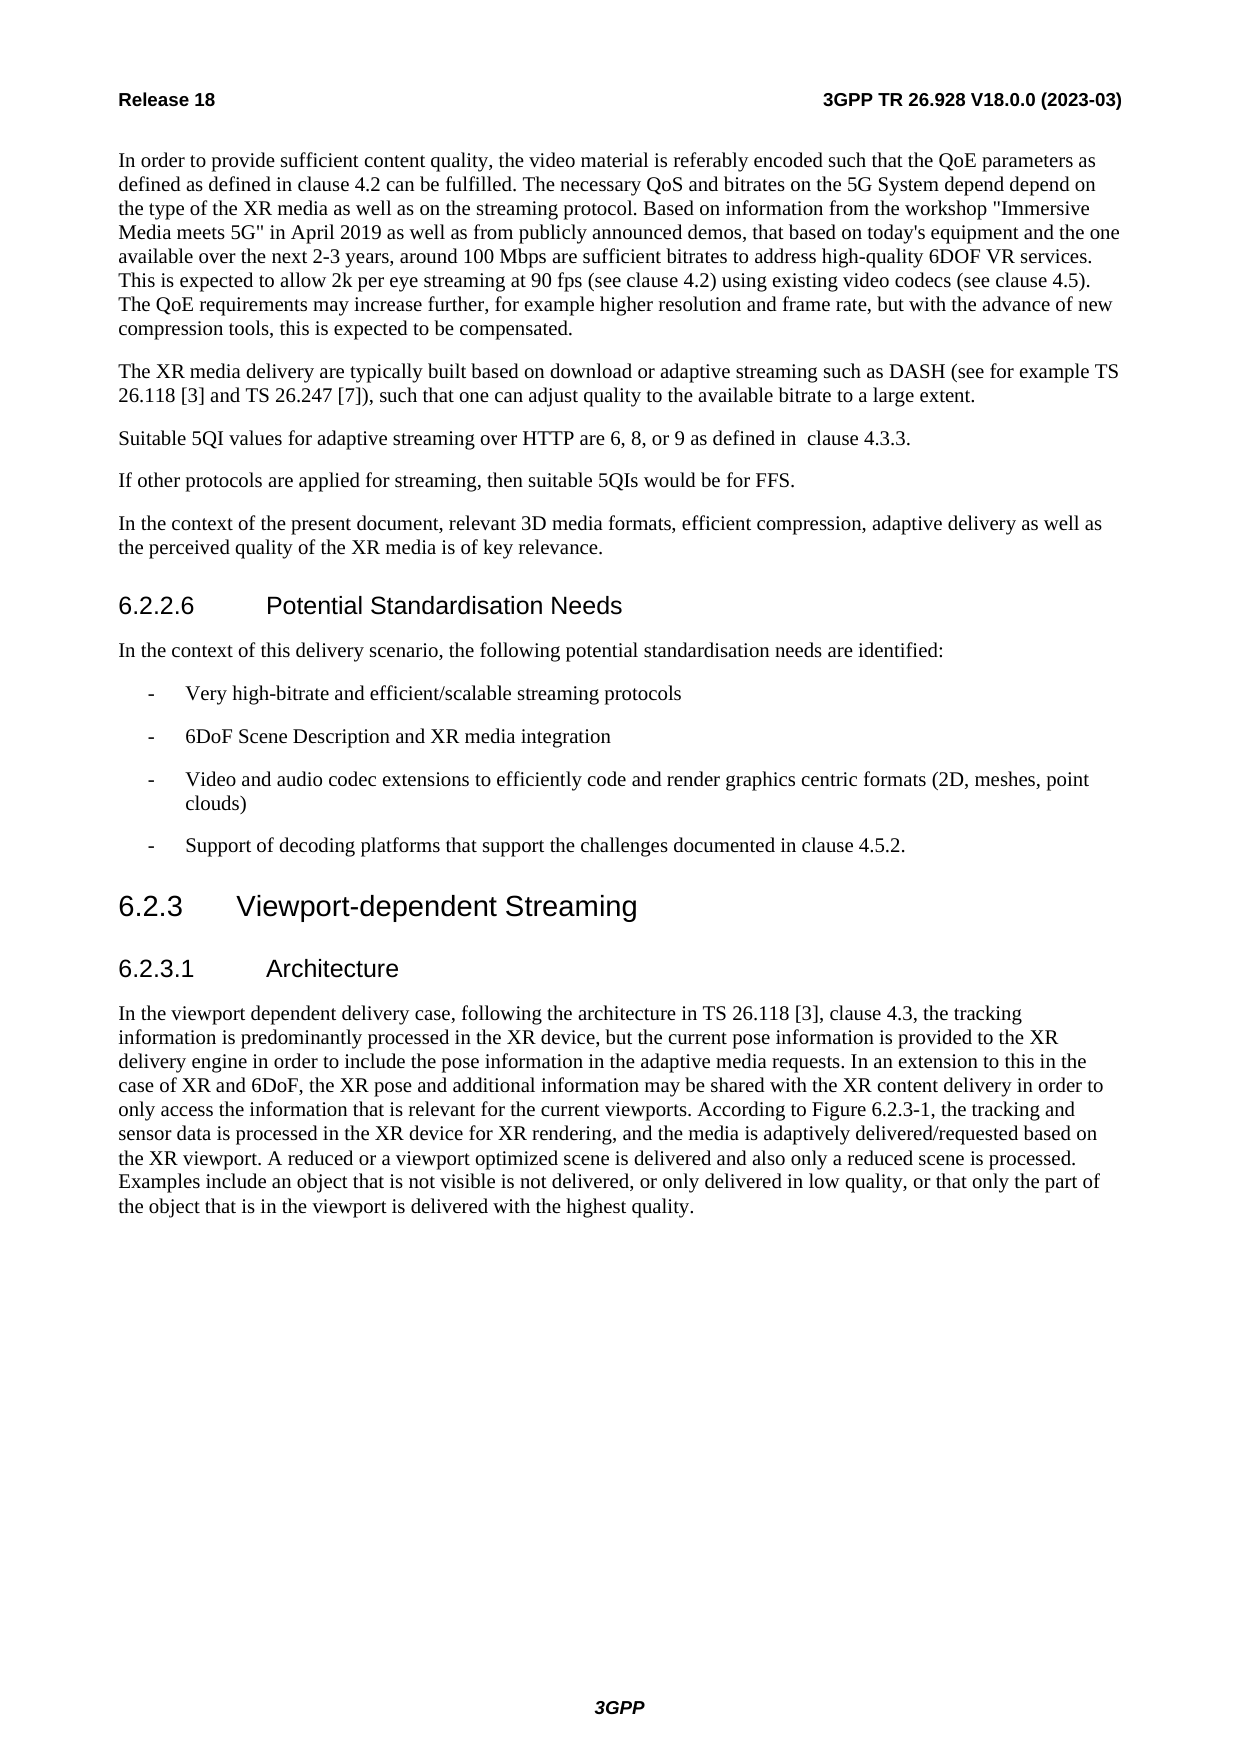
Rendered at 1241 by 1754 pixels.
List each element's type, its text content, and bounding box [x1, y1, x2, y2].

text In the viewport dependent delivery case, following the architecture in TS 26.118 [3], clause 4.3, the tracking information is predominantly processed in the XR device, but the current pose information is provided to the XR delivery engine in order to include the pose information in the adaptive media requests. In an extension to this in the case of XR and 6DoF, the XR pose and additional information may be shared with the XR content delivery in order to only access the information that is relevant for the current viewports. According to Figure 6.2.3-1, the tracking and sensor data is processed in the XR device for XR rendering, and the media is adaptively delivered/requested based on the XR viewport. A reduced or a viewport optimized scene is delivered and also only a reduced scene is processed. Examples include an object that is not visible is not delivered, or only delivered in low quality, or that only the part of the object that is in the viewport is delivered with the highest quality. [118, 1001, 1122, 1218]
text Suitable 5QI values for adaptive streaming over HTTP are 6, 8, or 9 as defined in clause 4.3.3. [118, 426, 1122, 450]
subtitle 6.2.3 Viewport-dependent Streaming [118, 889, 1122, 922]
subtitle 6.2.2.6 Potential Standardisation Needs [118, 591, 1122, 619]
list Video and audio codec extensions to efficiently code and render graphics centric formats (2D, meshes, point clouds) [148, 767, 1122, 815]
text If other protocols are applied for streaming, then suitable 5QIs would be for FFS. [118, 468, 1122, 492]
list Support of decoding platforms that support the challenges documented in clause 4.5.2. [148, 833, 1122, 857]
text In order to provide sufficient content quality, the video material is referably encoded such that the QoE parameters as defined as defined in clause 4.2 can be fulfilled. The necessary QoS and bitrates on the 5G System depend depend on the type of the XR media as well as on the streaming protocol. Based on information from the workshop "Immersive Media meets 5G" in April 2019 as well as from publicly announced demos, that based on today's equipment and the one available over the next 2-3 years, around 100 Mbps are sufficient bitrates to address high-quality 6DOF VR services. This is expected to allow 2k per eye streaming at 90 fps (see clause 4.2) using existing video codecs (see clause 4.5). The QoE requirements may increase further, for example higher resolution and frame rate, but with the advance of new compression tools, this is expected to be compensated. [118, 147, 1122, 340]
subtitle 6.2.3.1 Architecture [118, 953, 1122, 982]
text In the context of this delivery scenario, the following potential standardisation needs are identified: [118, 638, 1122, 662]
text In the context of the present document, relevant 3D media formats, efficient compression, adaptive delivery as well as the perceived quality of the XR media is of key relevance. [118, 511, 1122, 559]
list Very high-bitrate and efficient/scalable streaming protocols [148, 681, 1122, 705]
list 6DoF Scene Description and XR media integration [148, 724, 1122, 748]
text The XR media delivery are typically built based on download or adaptive streaming such as DASH (see for example TS 26.118 [3] and TS 26.247 [7]), such that one can adjust quality to the available bitrate to a large extent. [118, 359, 1122, 407]
